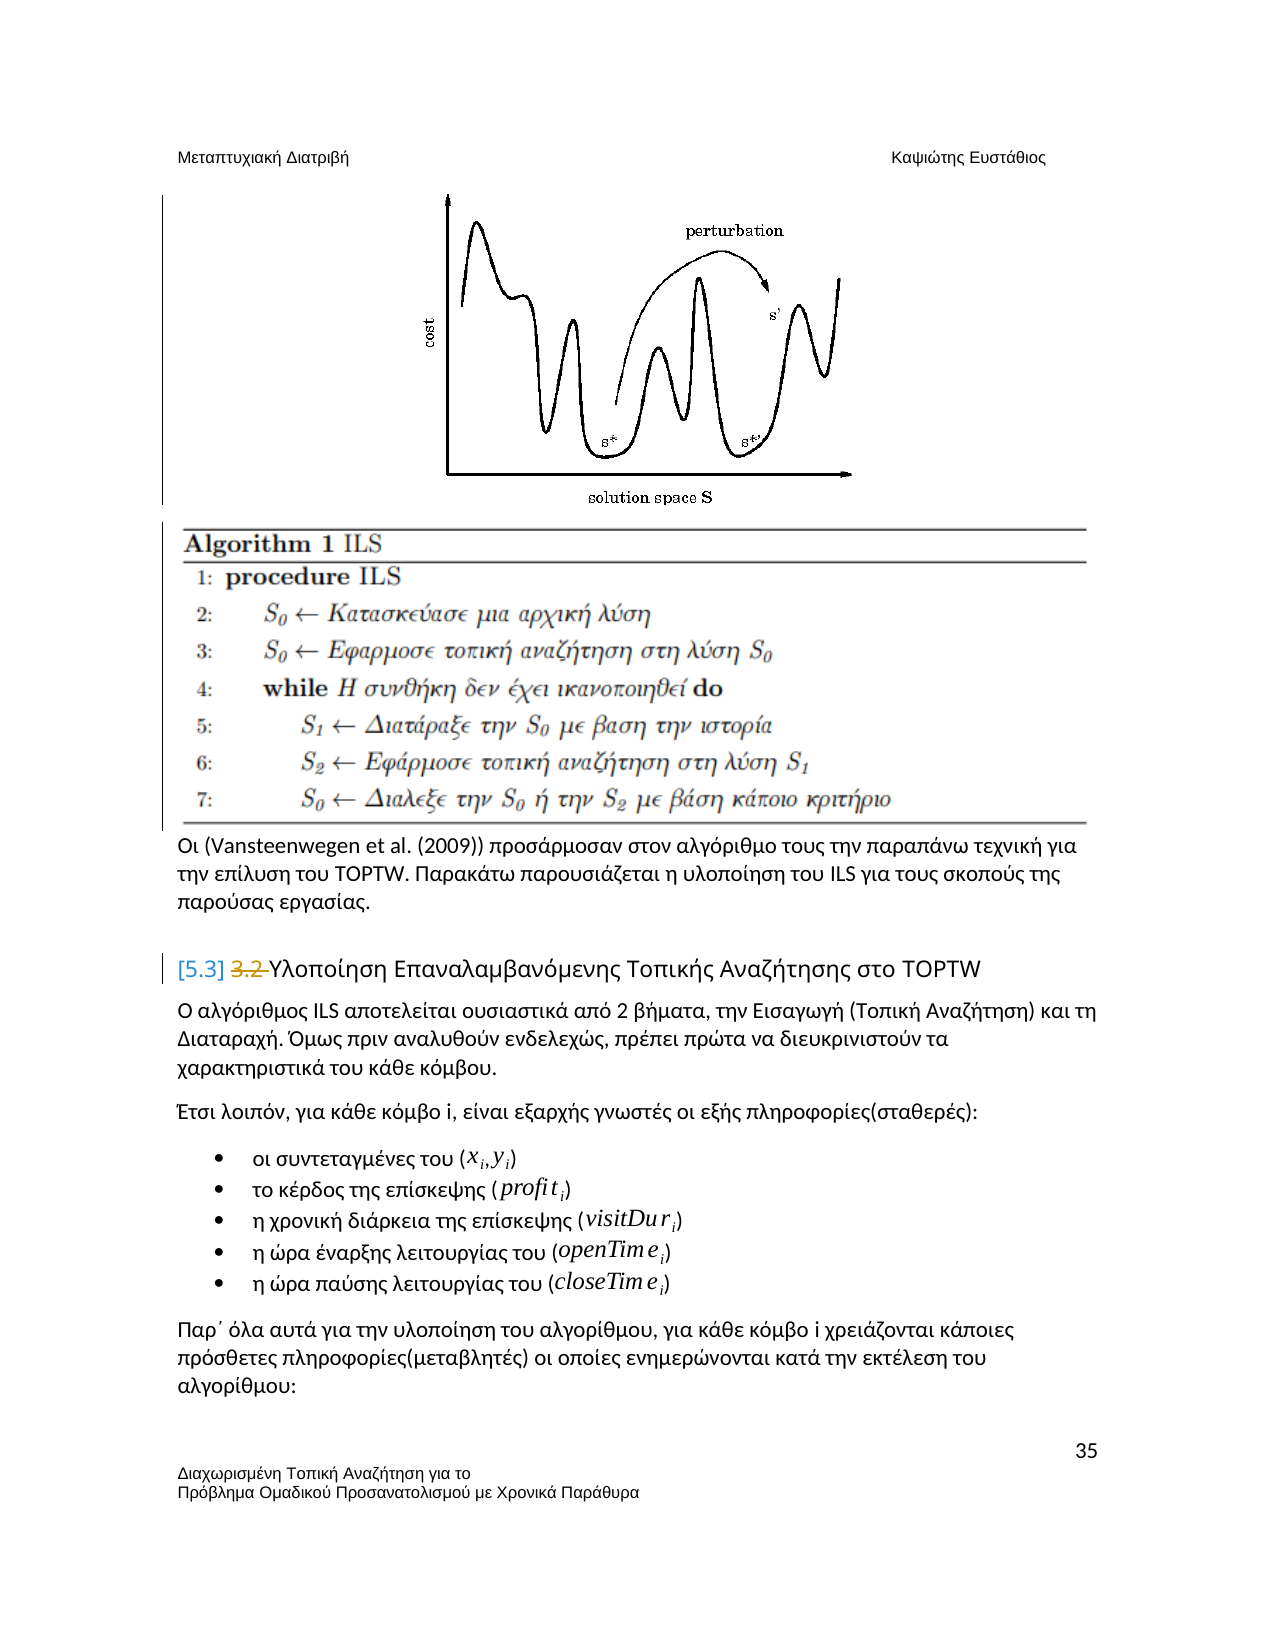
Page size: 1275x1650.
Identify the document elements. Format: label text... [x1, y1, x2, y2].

list η ώρα έναρξης λειτουργίας του () [215, 1236, 1098, 1267]
list οι συντεταγμένες του (,) [215, 1142, 1098, 1173]
picture [423, 194, 852, 505]
list η ώρα παύσης λειτουργίας του () [215, 1267, 1098, 1299]
picture [177, 521, 1098, 832]
text Έτσι λοιπόν, για κάθε κόμβο i, είναι εξαρχής γνωστές οι εξής πληροφορίες(σταθερές): [177, 1097, 1098, 1125]
text Παρ΄ όλα αυτά για την υλοποίηση του αλγορίθμου, για κάθε κόμβο i χρειάζονται κάποιες πρόσθετες πληροφορίες(μεταβλητές) οι οποίες ενημερώνονται κατά την εκτέλεση του αλγορίθμου: [177, 1315, 1098, 1399]
text Οι (Vansteenwegen et al. (2009)) προσάρμοσαν στον αλγόριθμο τους την παραπάνω τεχνική για την επίλυση του TOPTW. Παρακάτω παρουσιάζεται η υλοποίηση του ILS για τους σκοπούς της παρούσας εργασίας. [177, 832, 1098, 915]
text Ο αλγόριθμος ILS αποτελείται ουσιαστικά από 2 βήματα, την Εισαγωγή (Τοπική Αναζήτηση) και τη Διαταραχή. Όμως πριν αναλυθούν ενδελεχώς, πρέπει πρώτα να διευκρινιστούν τα χαρακτηριστικά του κάθε κόμβου. [177, 997, 1098, 1081]
subtitle Υλοποίηση Επαναλαμβανόμενης Τοπικής Αναζήτησης στο TOPTW [177, 953, 1098, 984]
list το κέρδος της επίσκεψης () [215, 1173, 1098, 1205]
list η χρονική διάρκεια της επίσκεψης () [215, 1205, 1098, 1236]
